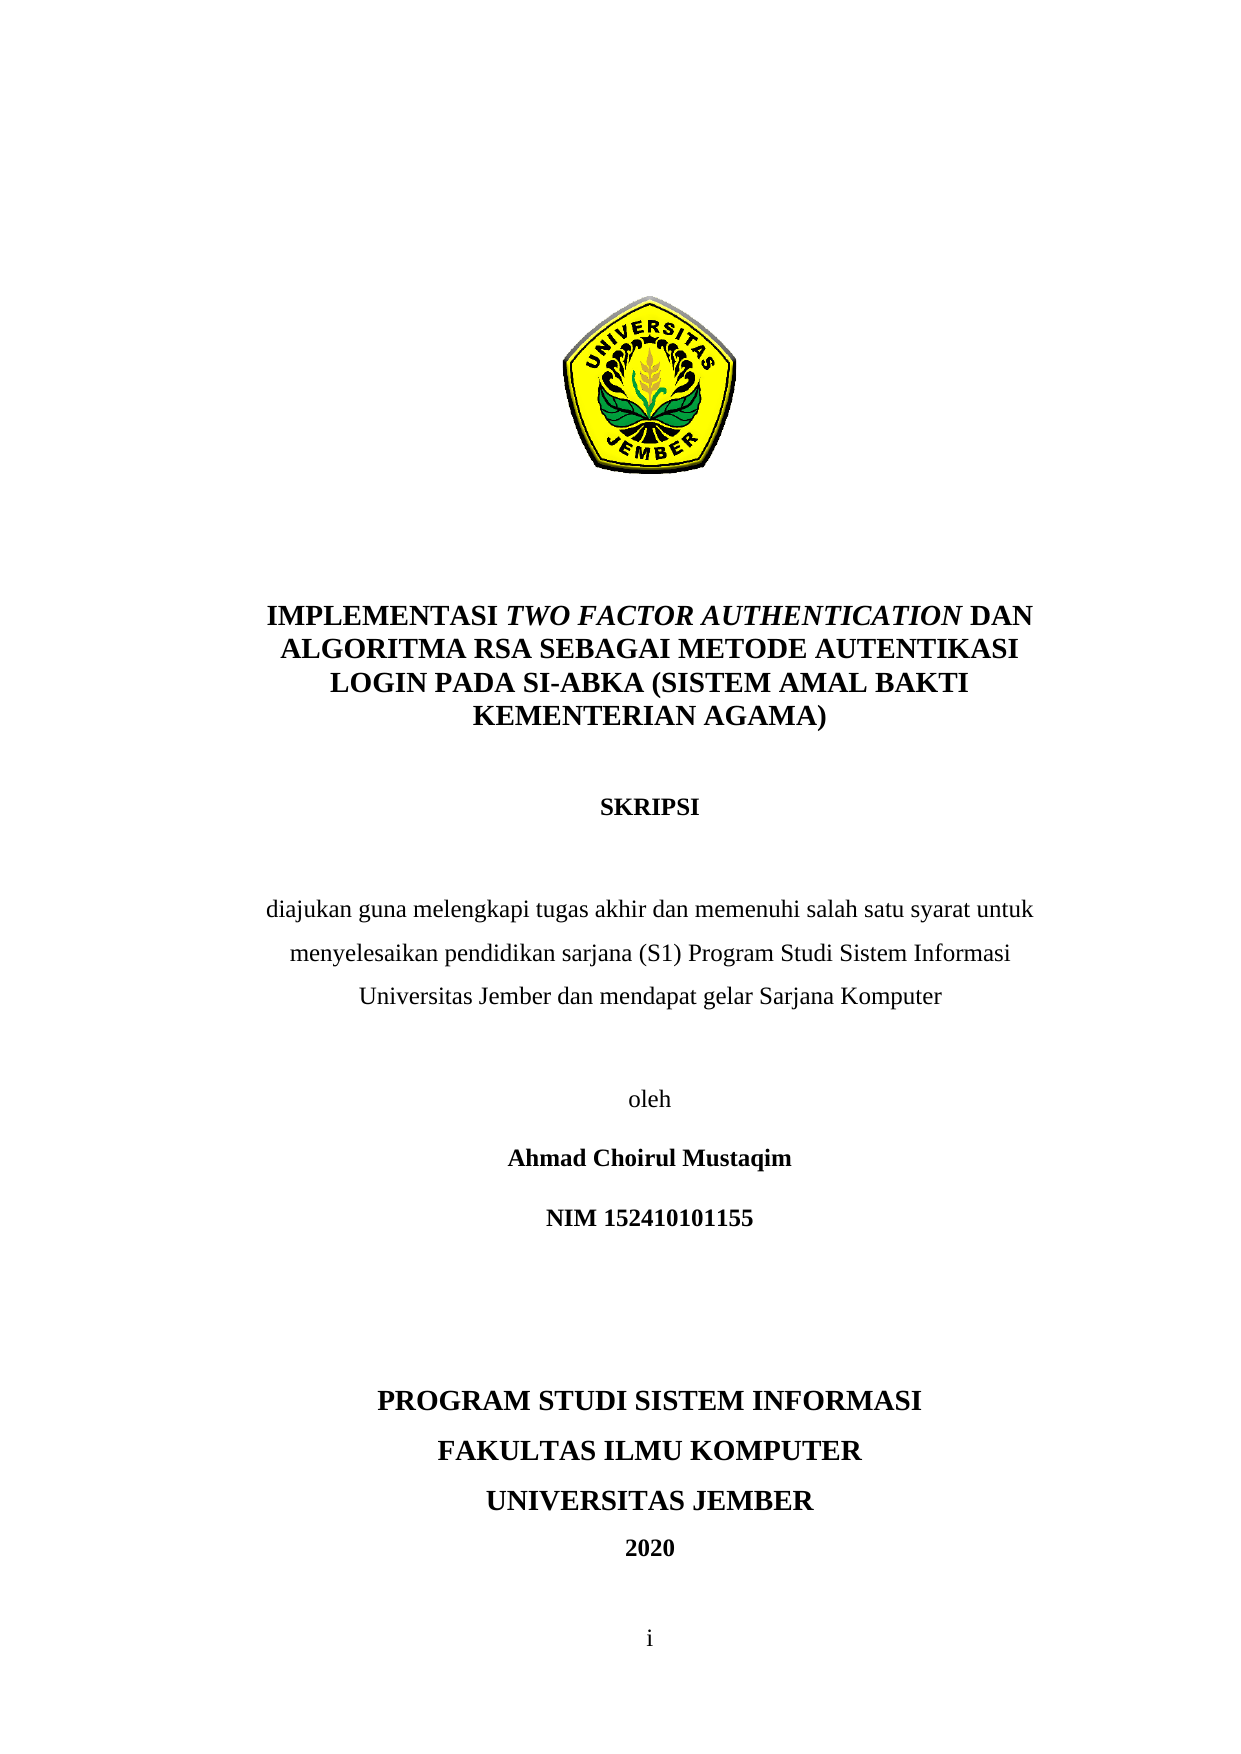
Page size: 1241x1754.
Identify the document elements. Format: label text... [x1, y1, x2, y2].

text Ahmad Choirul Mustaqim [236, 1143, 1063, 1172]
text PROGRAM STUDI SISTEM INFORMASI [236, 1383, 1063, 1416]
picture [562, 296, 737, 474]
text FAKULTAS ILMU KOMPUTER [236, 1433, 1063, 1466]
text KEMENTERIAN AGAMA) [236, 698, 1063, 732]
text UNIVERSITAS JEMBER [236, 1483, 1063, 1517]
text oleh [236, 1084, 1063, 1112]
text IMPLEMENTASI TWO FACTOR AUTHENTICATION DAN [236, 598, 1063, 631]
text NIM 152410101155 [236, 1203, 1063, 1232]
text LOGIN PADA SI-ABKA (SISTEM AMAL BAKTI [236, 665, 1063, 698]
text ALGORITMA RSA SEBAGAI METODE AUTENTIKASI [236, 631, 1063, 665]
text diajukan guna melengkapi tugas akhir dan memenuhi salah satu syarat untuk menyelesaikan pendidikan sarjana (S1) Program Studi Sistem Informasi Universitas Jember dan mendapat gelar Sarjana Komputer [236, 894, 1063, 1009]
text 2020 [236, 1533, 1063, 1562]
text SKRIPSI [236, 792, 1063, 820]
